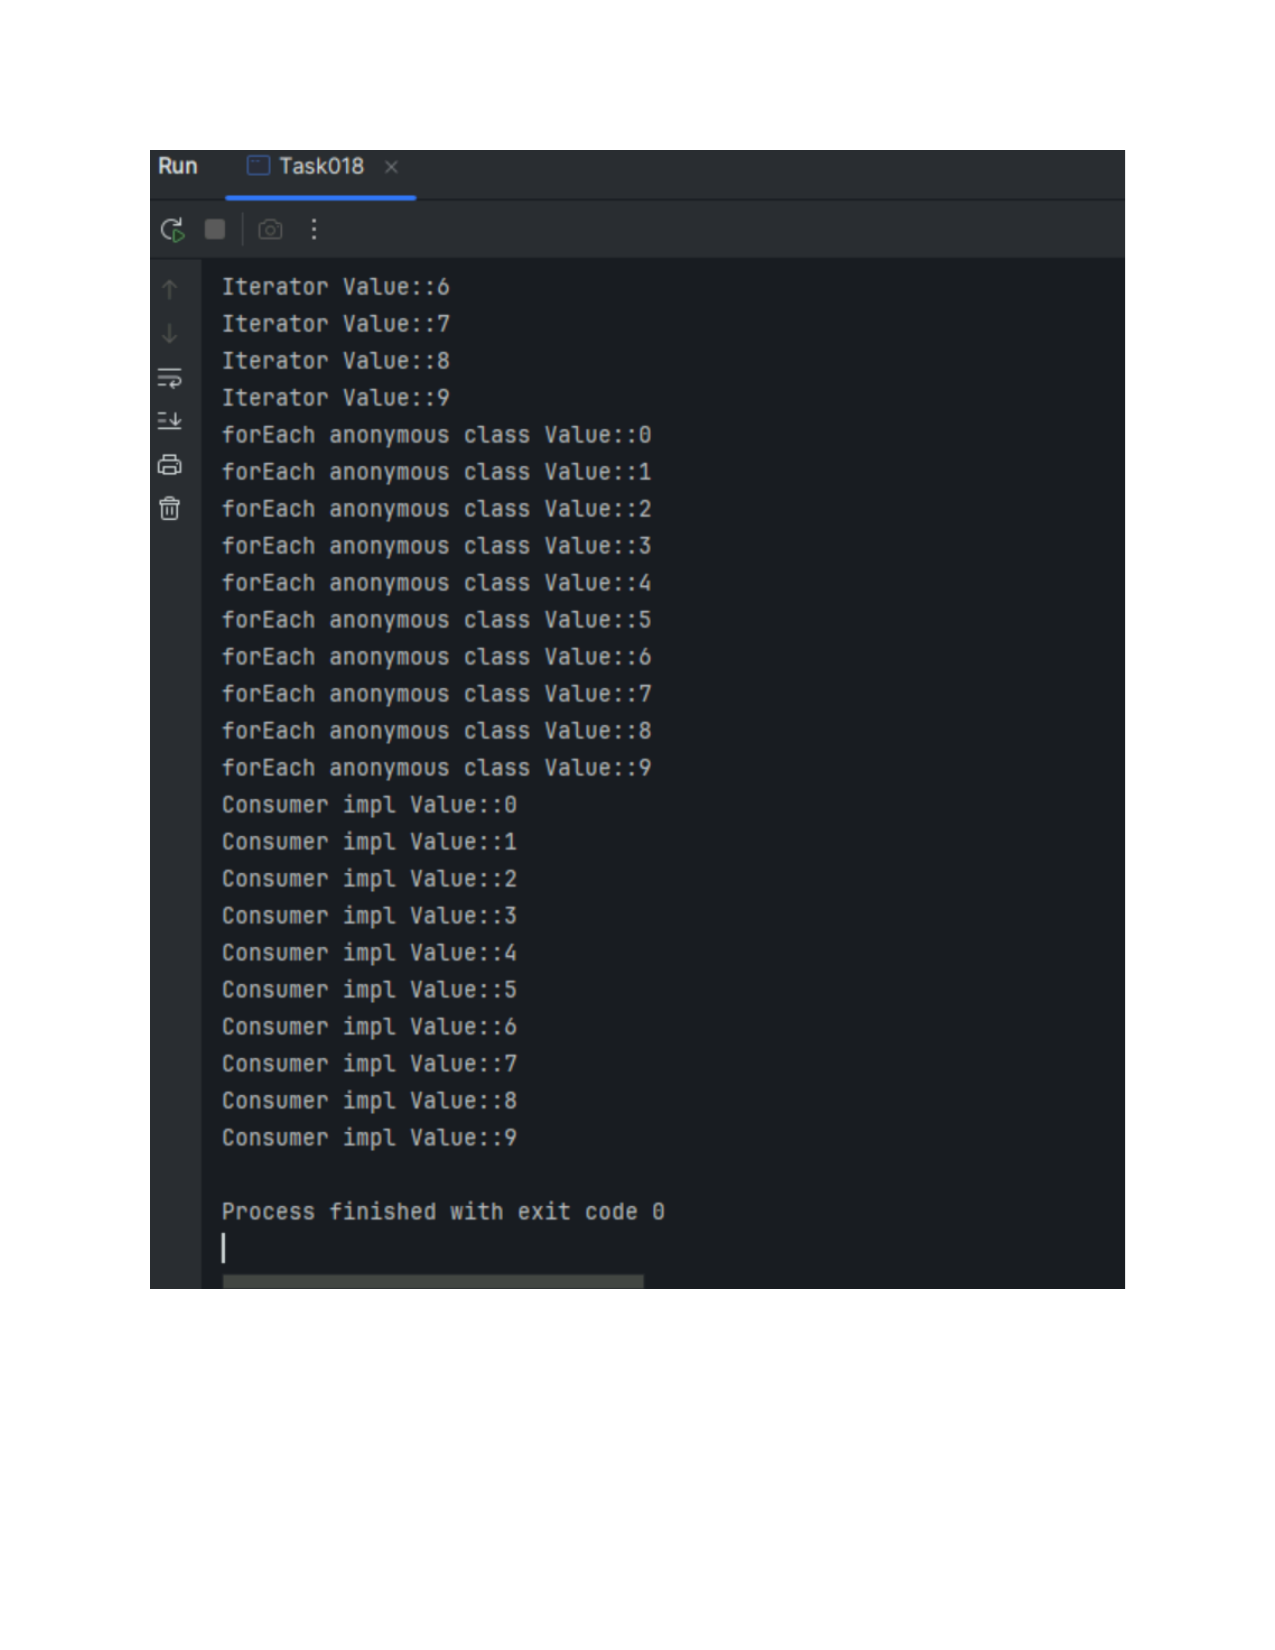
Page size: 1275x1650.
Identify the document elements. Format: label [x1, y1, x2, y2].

picture [150, 150, 1125, 1289]
